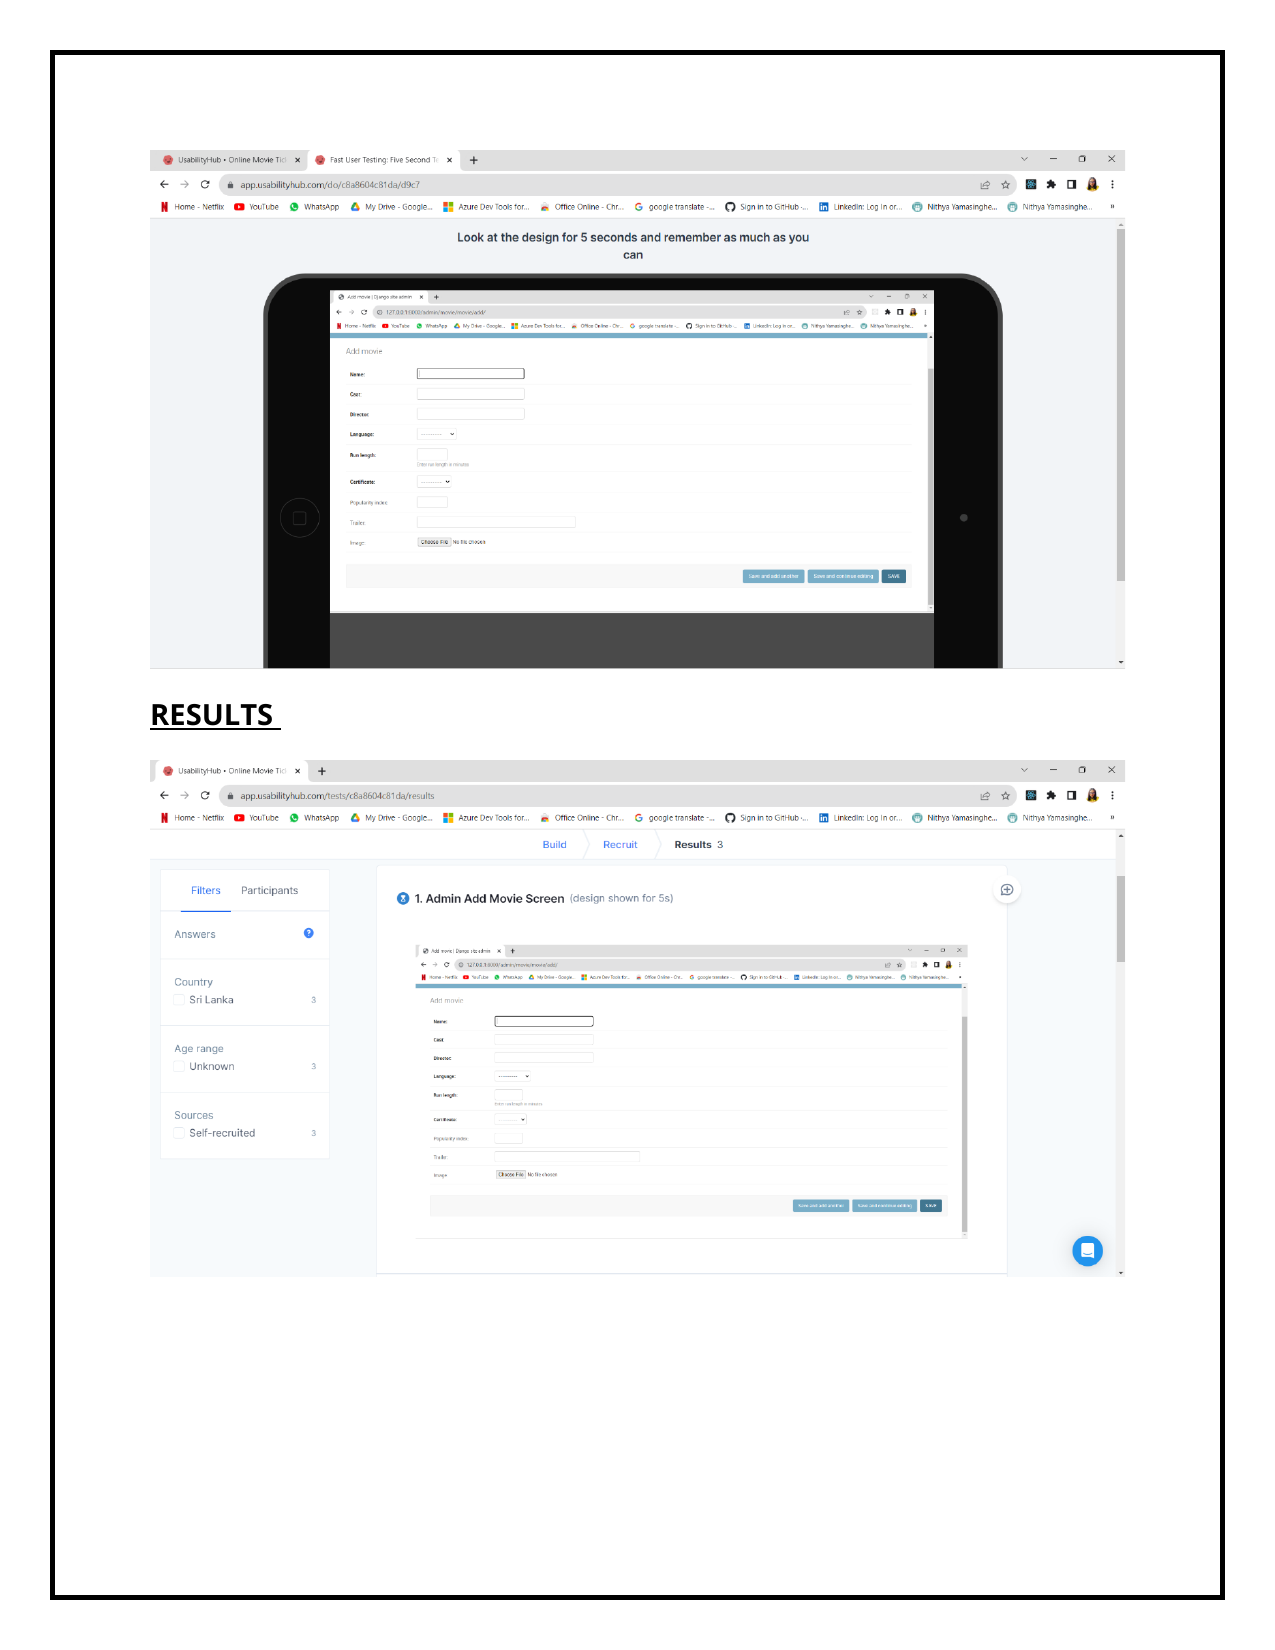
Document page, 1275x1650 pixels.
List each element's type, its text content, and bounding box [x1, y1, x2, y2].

picture [150, 150, 1125, 669]
text RESULTS [150, 694, 1125, 734]
picture [150, 760, 1125, 1277]
